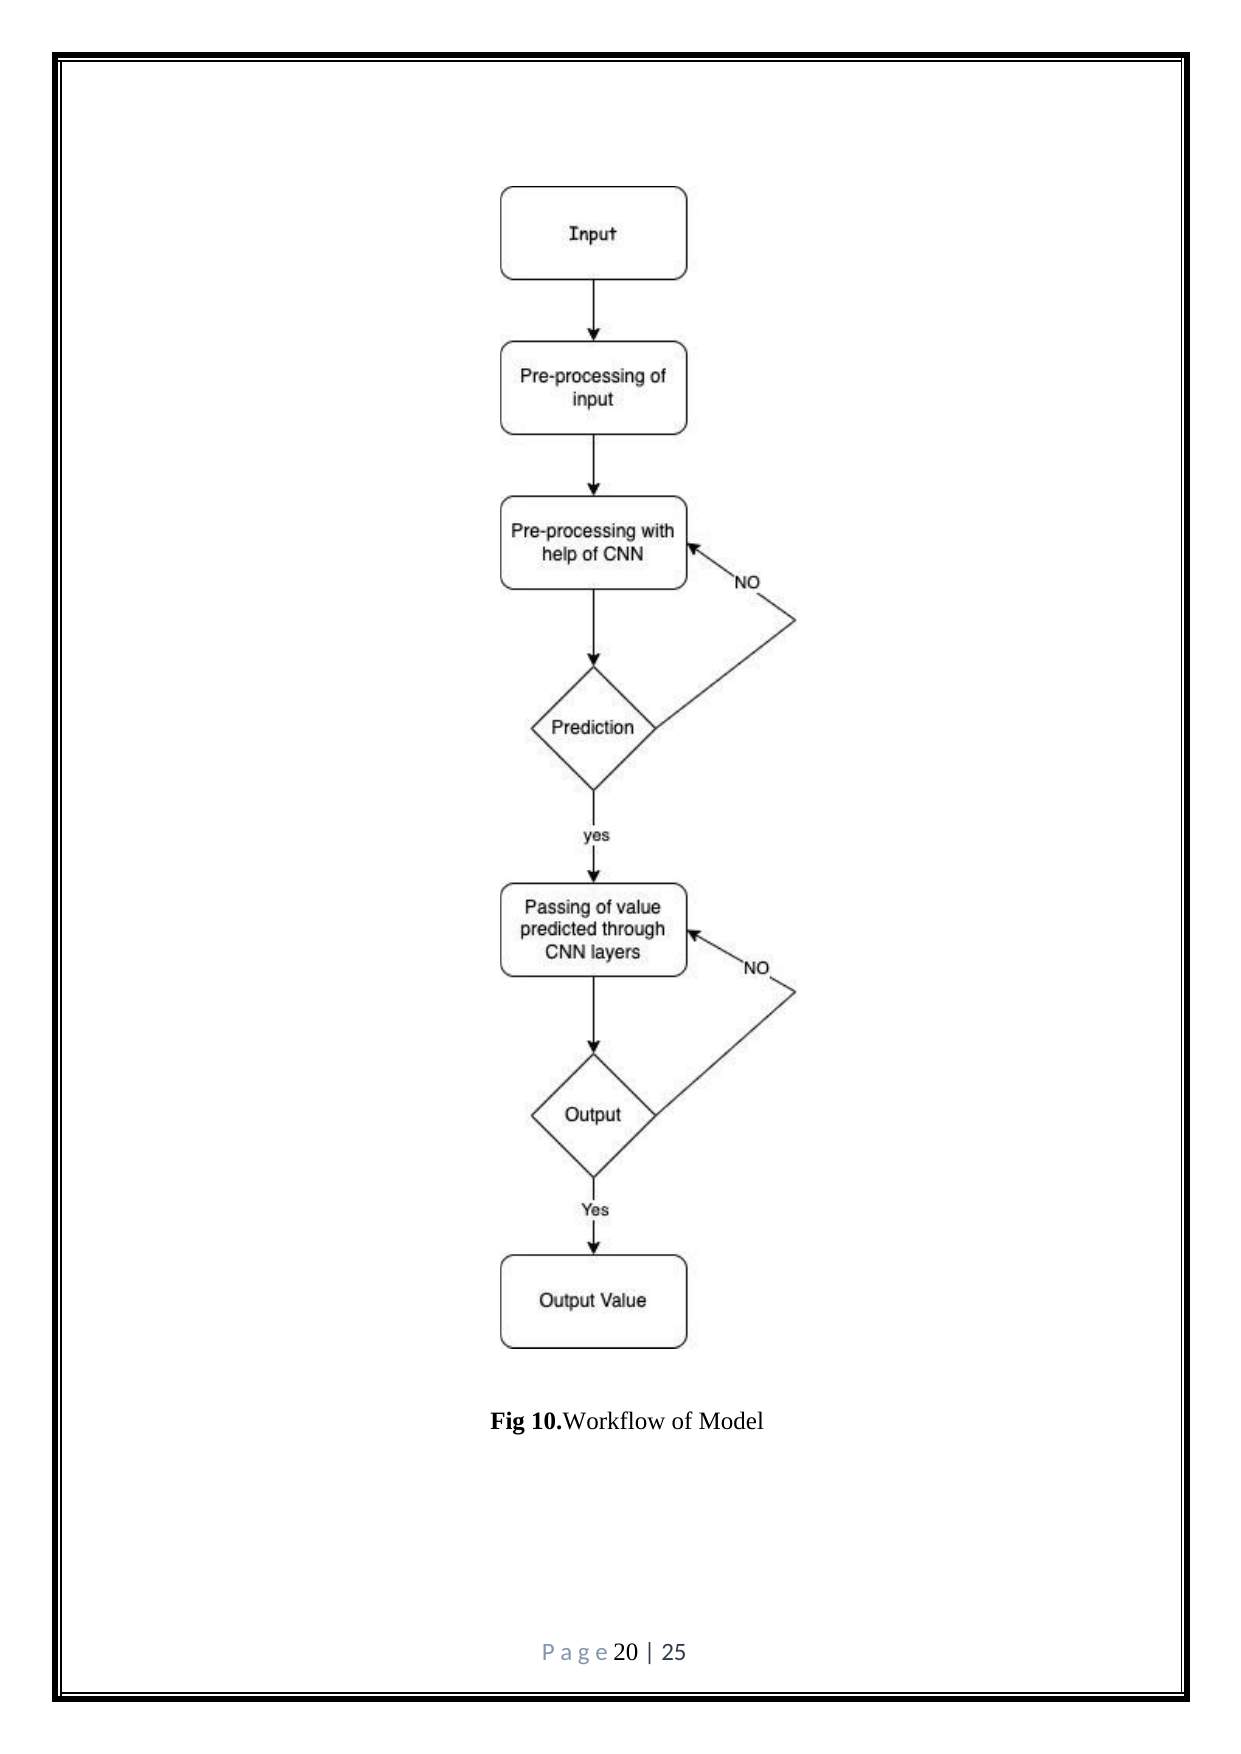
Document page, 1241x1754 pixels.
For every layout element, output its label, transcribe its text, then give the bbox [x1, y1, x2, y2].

text Fig 10.Workflow of Model [178, 1406, 1076, 1435]
picture [500, 186, 798, 1349]
